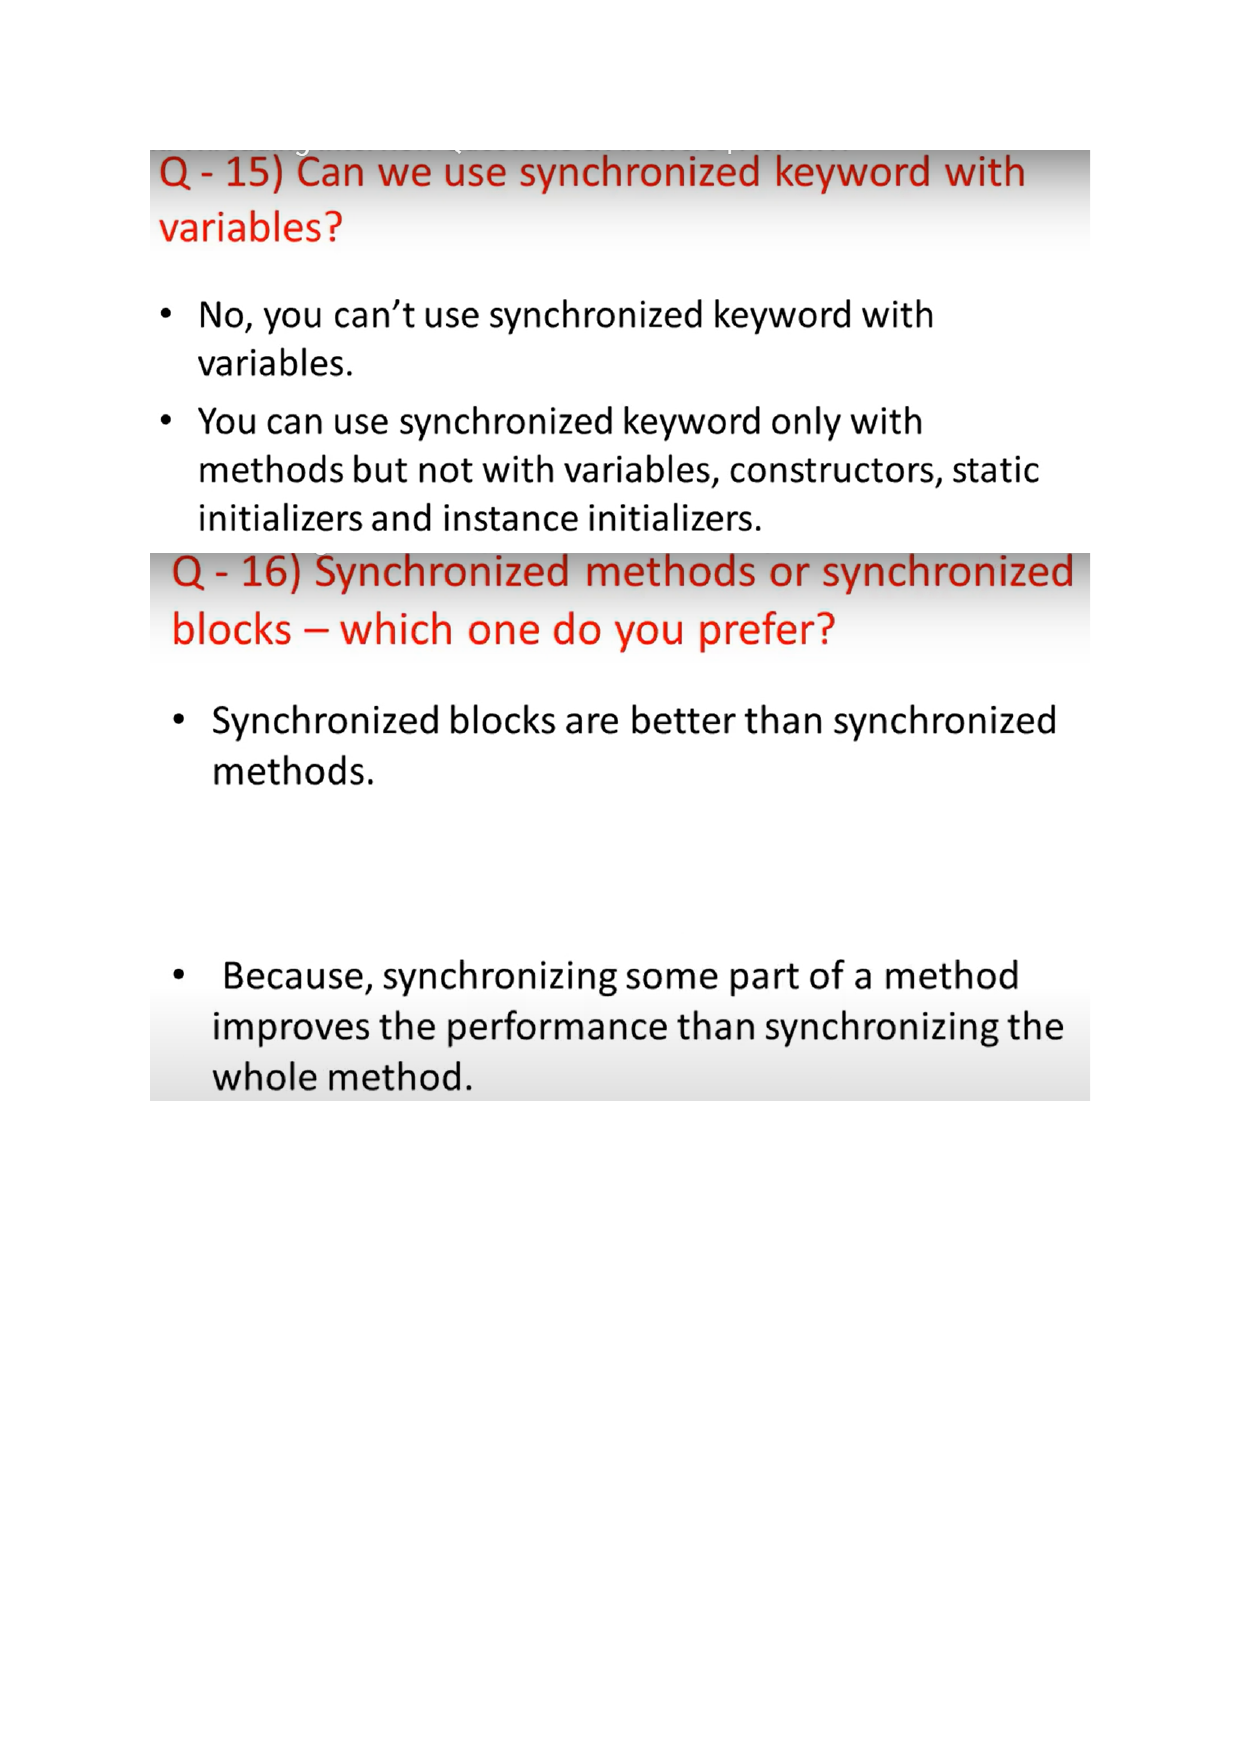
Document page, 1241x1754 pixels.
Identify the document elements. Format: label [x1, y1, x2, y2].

picture [150, 553, 1091, 1101]
picture [150, 150, 1091, 549]
